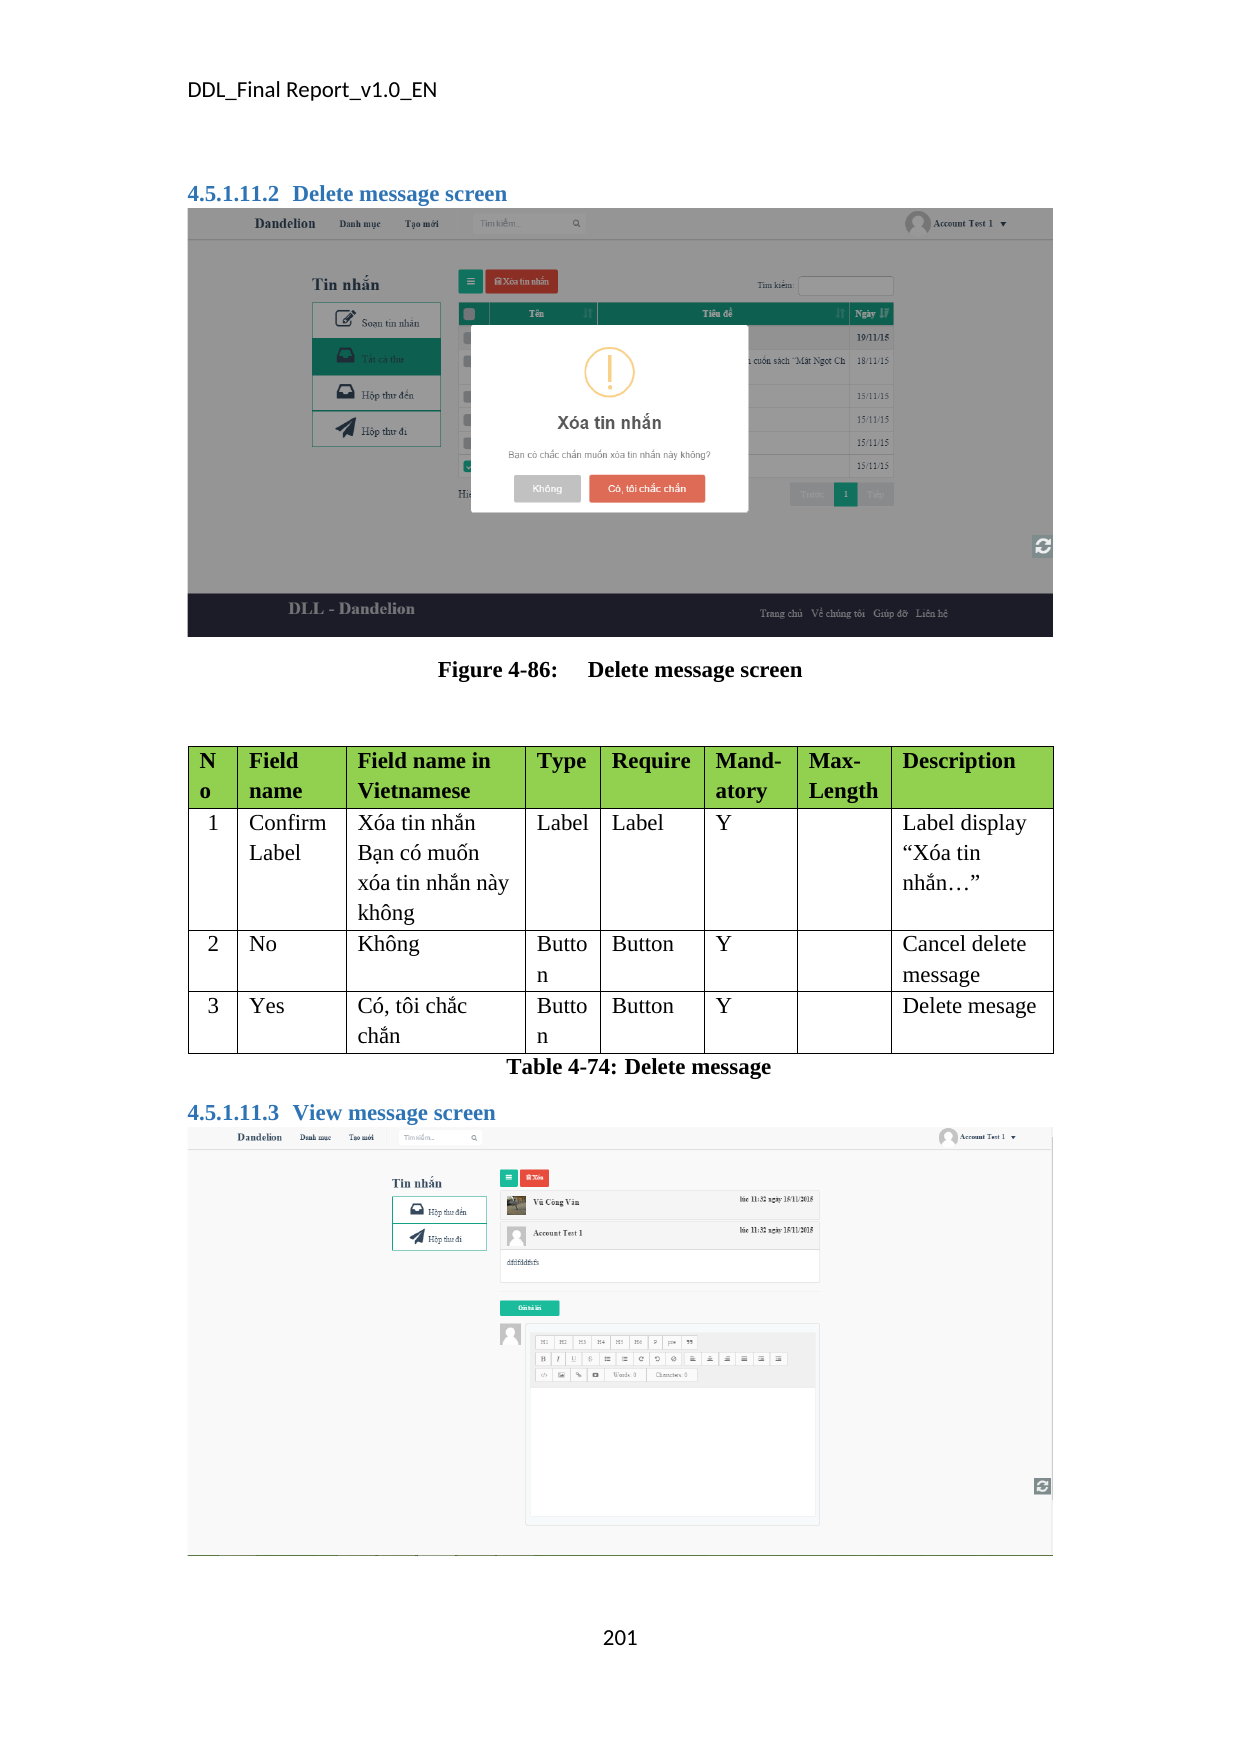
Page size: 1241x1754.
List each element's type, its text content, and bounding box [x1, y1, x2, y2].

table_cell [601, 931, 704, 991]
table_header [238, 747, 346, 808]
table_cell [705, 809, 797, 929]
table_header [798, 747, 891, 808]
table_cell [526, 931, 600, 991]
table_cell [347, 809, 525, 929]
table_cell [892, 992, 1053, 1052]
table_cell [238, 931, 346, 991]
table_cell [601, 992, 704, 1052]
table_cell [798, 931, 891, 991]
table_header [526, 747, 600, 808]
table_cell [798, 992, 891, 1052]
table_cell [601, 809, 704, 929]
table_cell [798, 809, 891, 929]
text Delete message screen [187, 656, 1053, 682]
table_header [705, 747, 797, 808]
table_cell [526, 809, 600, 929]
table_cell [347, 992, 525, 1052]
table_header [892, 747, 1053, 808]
text Delete message [225, 1054, 1053, 1080]
picture [187, 208, 1053, 637]
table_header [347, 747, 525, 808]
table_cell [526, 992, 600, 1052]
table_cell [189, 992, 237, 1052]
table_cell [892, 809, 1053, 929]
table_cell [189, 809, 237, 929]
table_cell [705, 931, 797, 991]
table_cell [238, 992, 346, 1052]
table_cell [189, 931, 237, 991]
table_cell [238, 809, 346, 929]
picture [187, 1127, 1053, 1556]
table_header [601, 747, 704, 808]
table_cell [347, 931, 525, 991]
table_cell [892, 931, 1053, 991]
subtitle View message screen [187, 1098, 1053, 1125]
subtitle Delete message screen [187, 180, 1053, 206]
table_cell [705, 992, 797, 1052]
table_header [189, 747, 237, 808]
